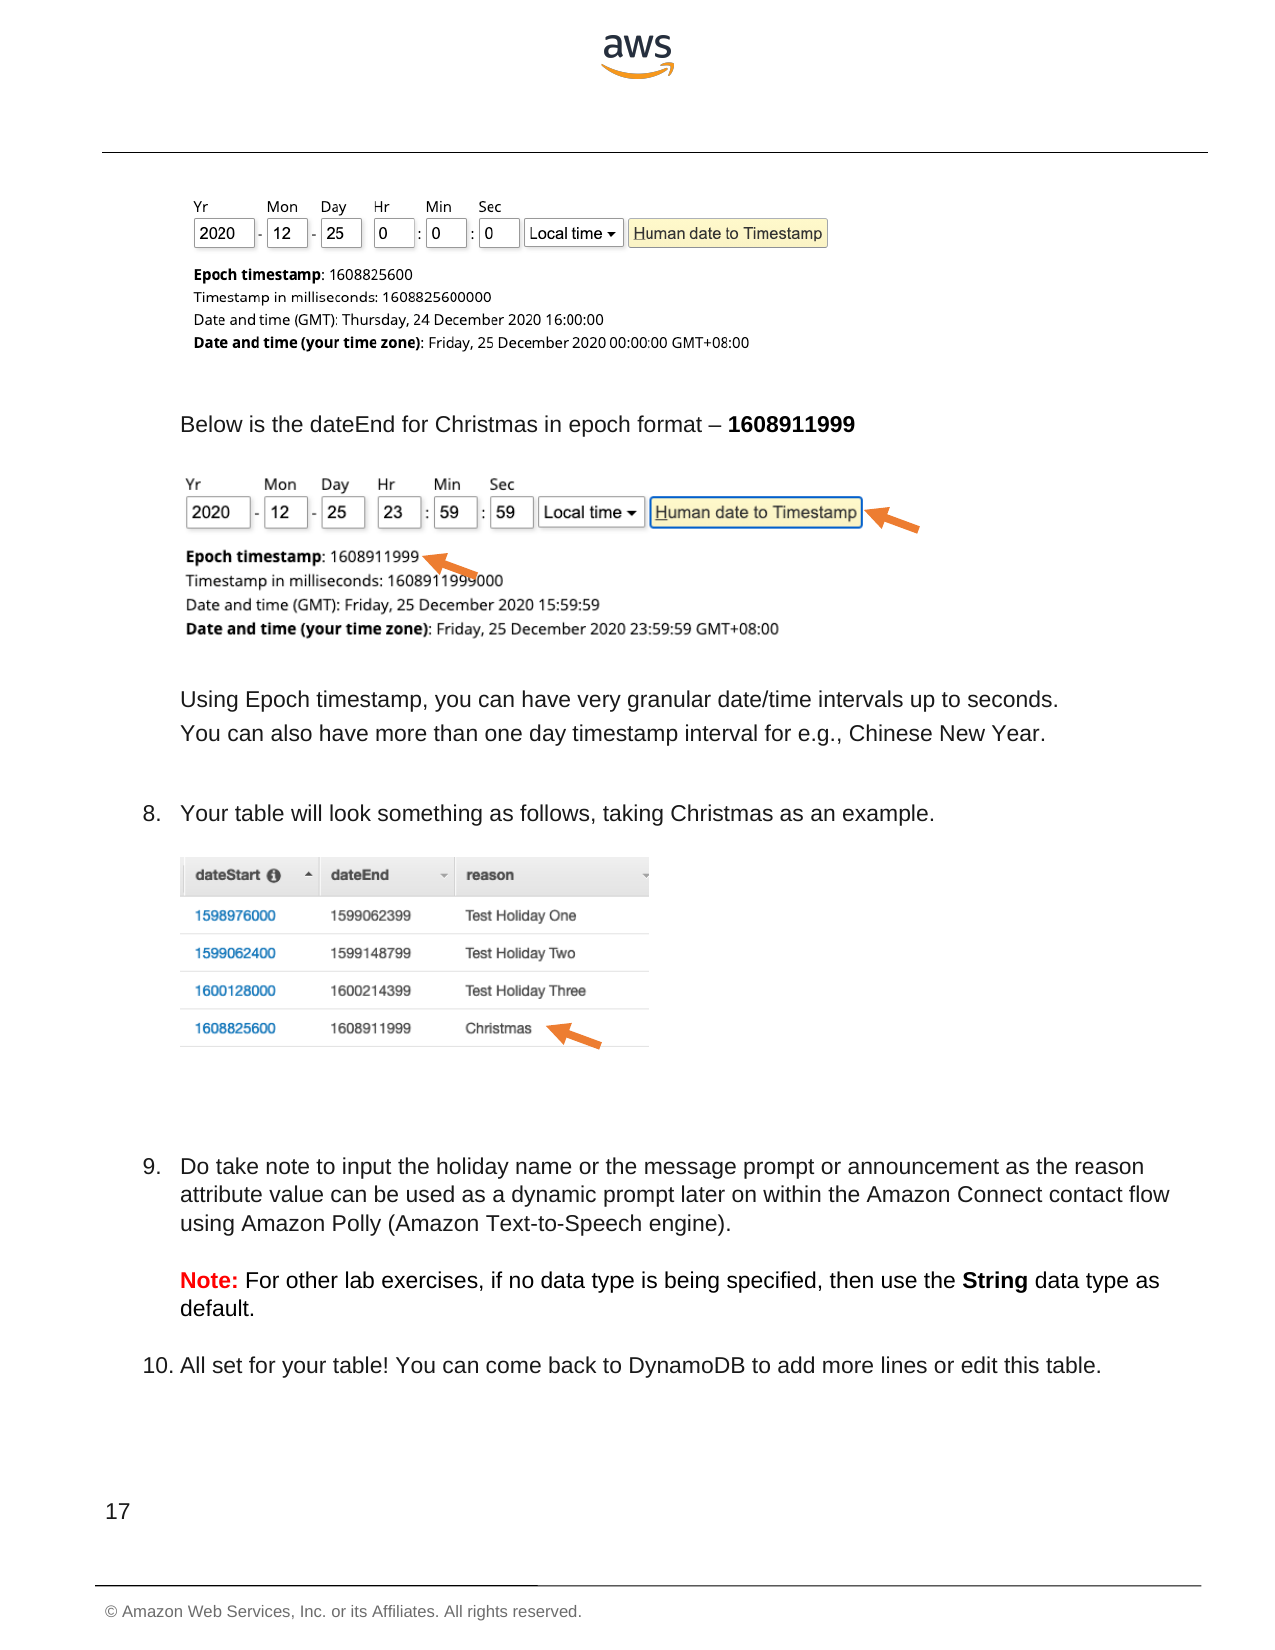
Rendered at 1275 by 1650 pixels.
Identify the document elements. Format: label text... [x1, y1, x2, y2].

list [142, 182, 1170, 386]
picture [601, 35, 674, 79]
picture [180, 181, 844, 358]
picture [180, 471, 866, 646]
picture [180, 857, 649, 1047]
list All set for your table! You can come back to DynamoDB to add more lines or edit this table. [142, 1352, 1170, 1378]
list Do take note to input the holiday name or the message prompt or announcement as the reason attribute value can be used as a dynamic prompt later on within the Amazon Connect contact flow using Amazon Polly (Amazon Text-to-Speech engine). Note: For other lab exercises, if no data type is being specified, then use the String data type as default. [142, 1153, 1170, 1350]
